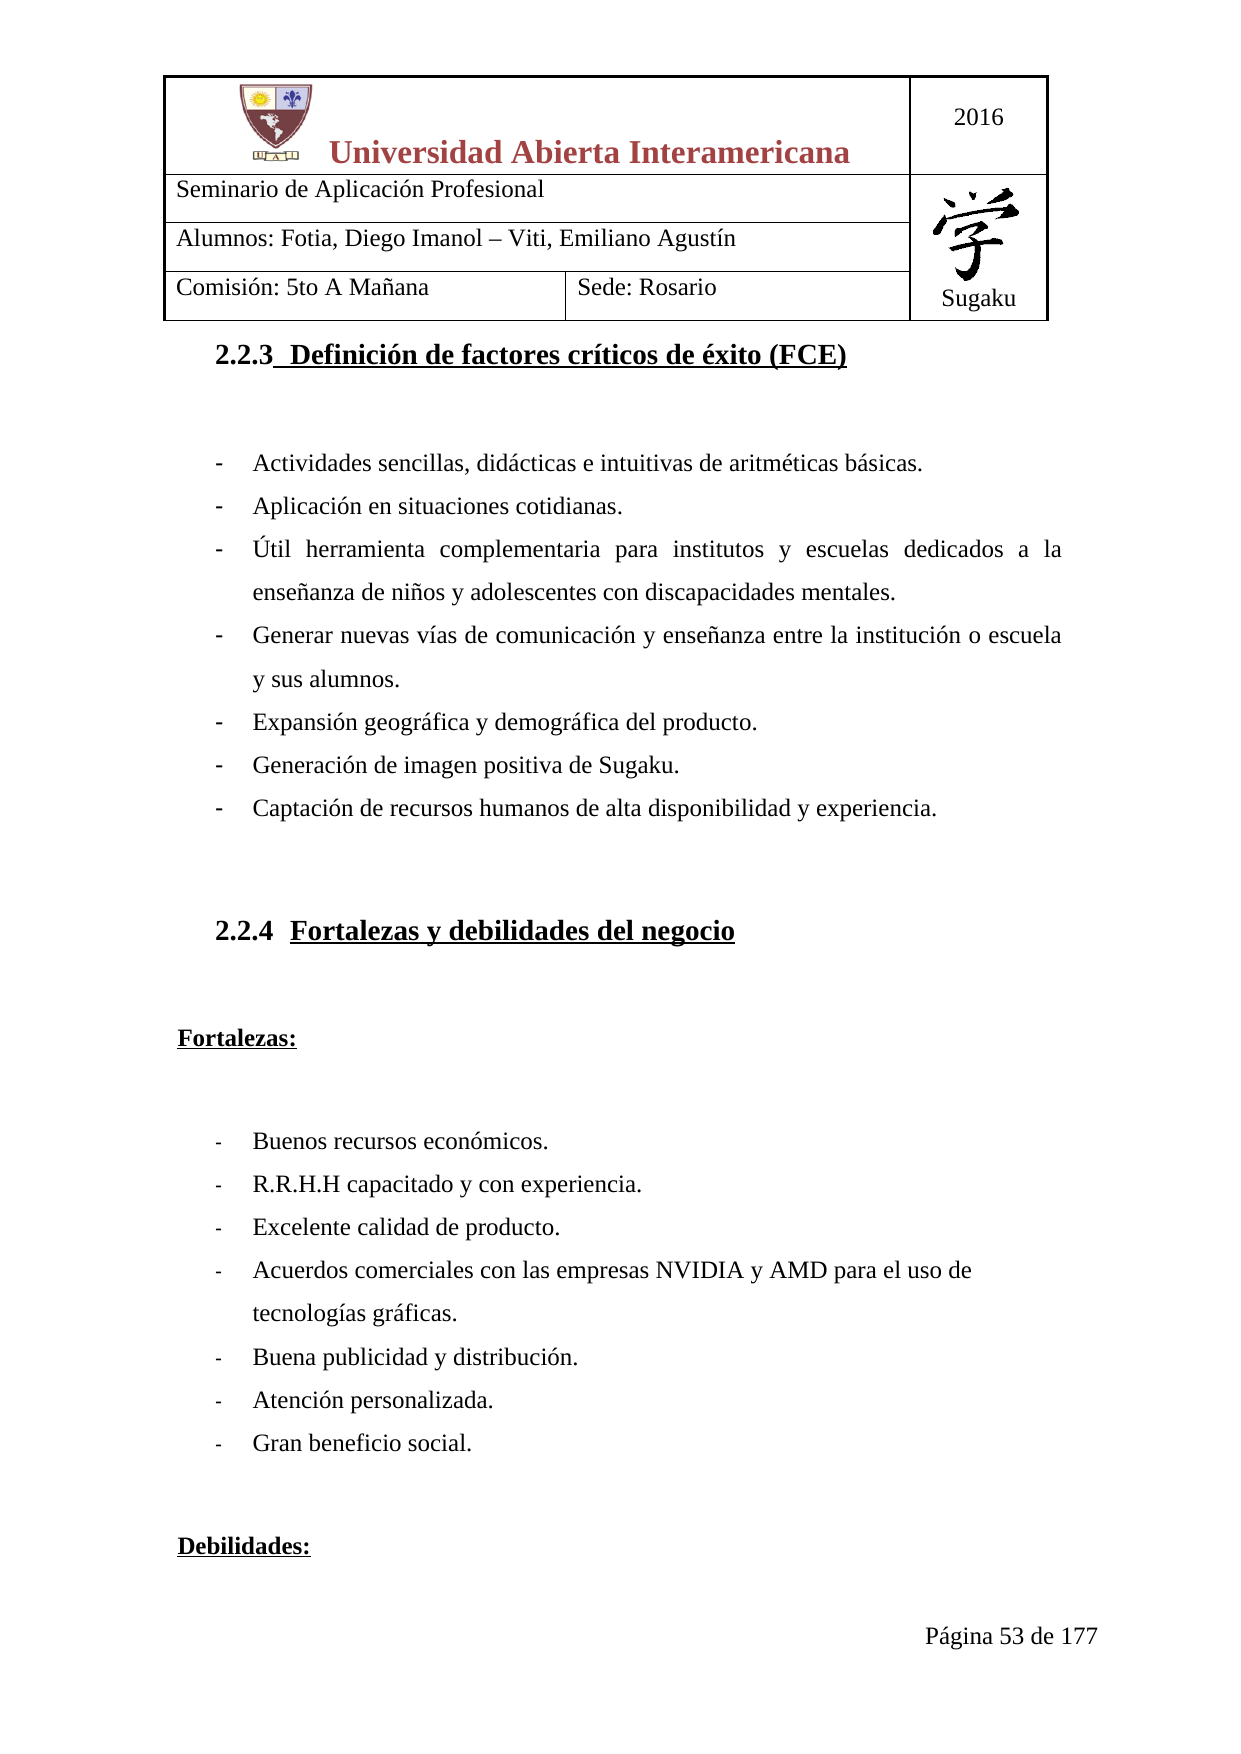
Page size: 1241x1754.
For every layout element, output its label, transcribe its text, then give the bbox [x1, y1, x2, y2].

list Generar nuevas vías de comunicación y enseñanza entre la institución o escuela y sus alumnos. [215, 620, 1063, 692]
list Aplicación en situaciones cotidianas. [215, 491, 1063, 520]
list Buenos recursos económicos. [215, 1126, 1063, 1155]
list Útil herramienta complementaria para institutos y escuelas dedicados a la enseñanza de niños y adolescentes con discapacidades mentales. [215, 534, 1063, 606]
list R.R.H.H capacitado y con experiencia. [215, 1169, 1063, 1198]
list Acuerdos comerciales con las empresas NVIDIA y AMD para el uso de tecnologías gráficas. [215, 1255, 1063, 1327]
subtitle Fortalezas y debilidades del negocio [215, 913, 1063, 946]
list Captación de recursos humanos de alta disponibilidad y experiencia. [215, 793, 1063, 822]
subtitle Debilidades: [177, 1531, 1063, 1559]
subtitle Definición de factores críticos de éxito (FCE) [215, 148, 1063, 371]
subtitle Fortalezas: [177, 1023, 1063, 1052]
picture [223, 78, 329, 164]
list Actividades sencillas, didácticas e intuitivas de aritméticas básicas. [215, 448, 1063, 476]
list Expansión geográfica y demográfica del producto. [215, 707, 1063, 736]
list Generación de imagen positiva de Sugaku. [215, 750, 1063, 779]
picture [927, 181, 1030, 284]
list Gran beneficio social. [215, 1428, 1063, 1457]
list Atención personalizada. [215, 1385, 1063, 1413]
list Excelente calidad de producto. [215, 1212, 1063, 1241]
list Buena publicidad y distribución. [215, 1342, 1063, 1370]
